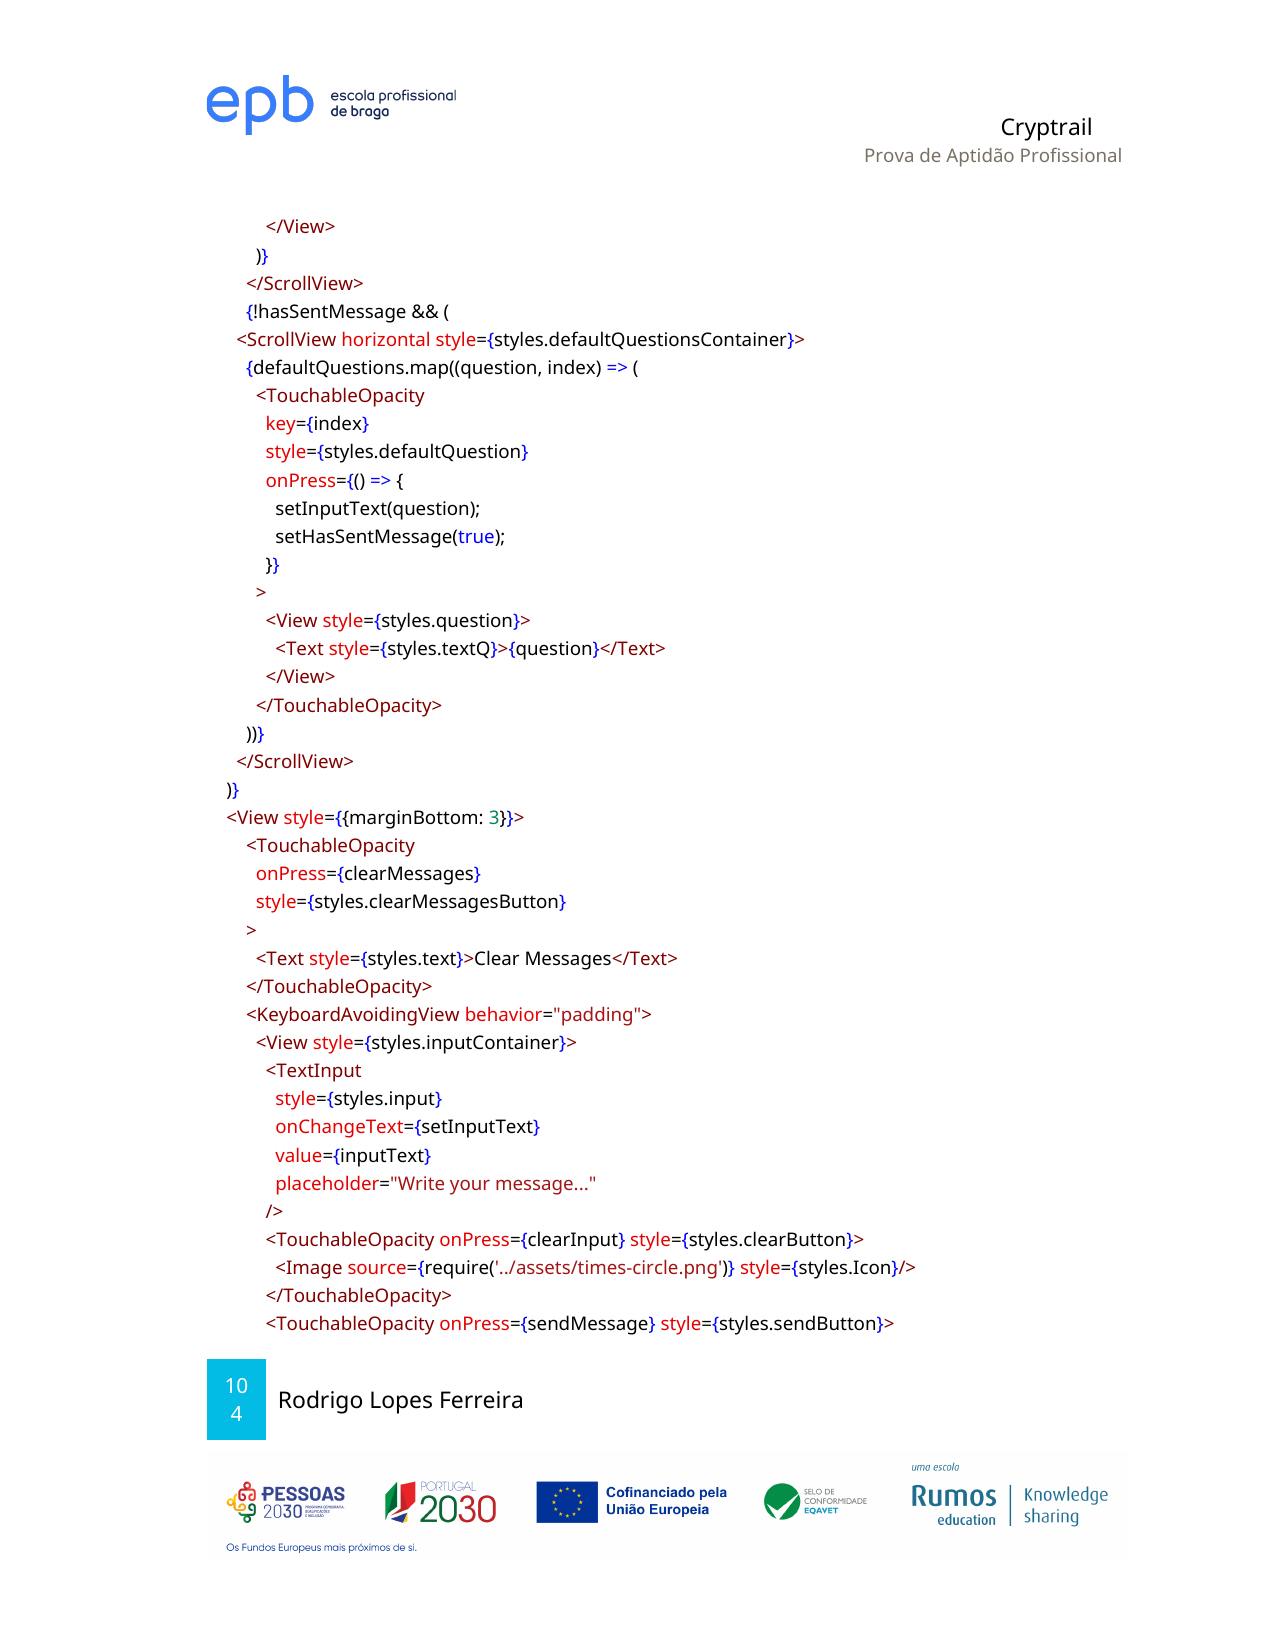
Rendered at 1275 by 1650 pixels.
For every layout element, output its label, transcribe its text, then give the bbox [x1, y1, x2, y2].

text {defaultQuestions.map((question, index) => ( [207, 352, 1122, 380]
text > [207, 577, 1122, 605]
text setHasSentMessage(true); [207, 521, 1122, 549]
text style={styles.input} [207, 1083, 1122, 1111]
text onPress={clearMessages} [207, 858, 1122, 886]
text </View> [207, 211, 1122, 239]
text )} [207, 239, 1122, 267]
text onPress={() => { [207, 464, 1122, 492]
text > [207, 914, 1122, 942]
text </ScrollView> [207, 267, 1122, 296]
text </View> [207, 661, 1122, 689]
text key={index} [207, 408, 1122, 436]
text }} [207, 549, 1122, 577]
text <Image source={require('../assets/times-circle.png')} style={styles.Icon}/> [207, 1252, 1122, 1280]
text <View style={styles.question}> [207, 605, 1122, 633]
text <View style={{marginBottom: 3}}> [207, 802, 1122, 830]
text </TouchableOpacity> [207, 971, 1122, 999]
text placeholder="Write your message..." [207, 1167, 1122, 1196]
text </TouchableOpacity> [207, 1280, 1122, 1308]
text <View style={styles.inputContainer}> [207, 1027, 1122, 1055]
text onChangeText={setInputText} [207, 1111, 1122, 1139]
text <TouchableOpacity [207, 380, 1122, 408]
text ))} [207, 717, 1122, 746]
picture [206, 1452, 1128, 1562]
text </TouchableOpacity> [207, 689, 1122, 717]
text /> [207, 1196, 1122, 1224]
text style={styles.clearMessagesButton} [207, 886, 1122, 914]
text )} [207, 774, 1122, 802]
picture [206, 75, 456, 135]
text <Text style={styles.textQ}>{question}</Text> [207, 633, 1122, 661]
text <TouchableOpacity [207, 830, 1122, 858]
text value={inputText} [207, 1139, 1122, 1167]
text <TextInput [207, 1055, 1122, 1083]
text </ScrollView> [207, 746, 1122, 774]
text <Text style={styles.text}>Clear Messages</Text> [207, 942, 1122, 971]
text <TouchableOpacity onPress={clearInput} style={styles.clearButton}> [207, 1224, 1122, 1252]
text style={styles.defaultQuestion} [207, 436, 1122, 464]
text {!hasSentMessage && ( [207, 296, 1122, 324]
text setInputText(question); [207, 492, 1122, 521]
text <KeyboardAvoidingView behavior="padding"> [207, 999, 1122, 1027]
text <ScrollView horizontal style={styles.defaultQuestionsContainer}> [207, 324, 1122, 352]
text <TouchableOpacity onPress={sendMessage} style={styles.sendButton}> [207, 1308, 1122, 1336]
